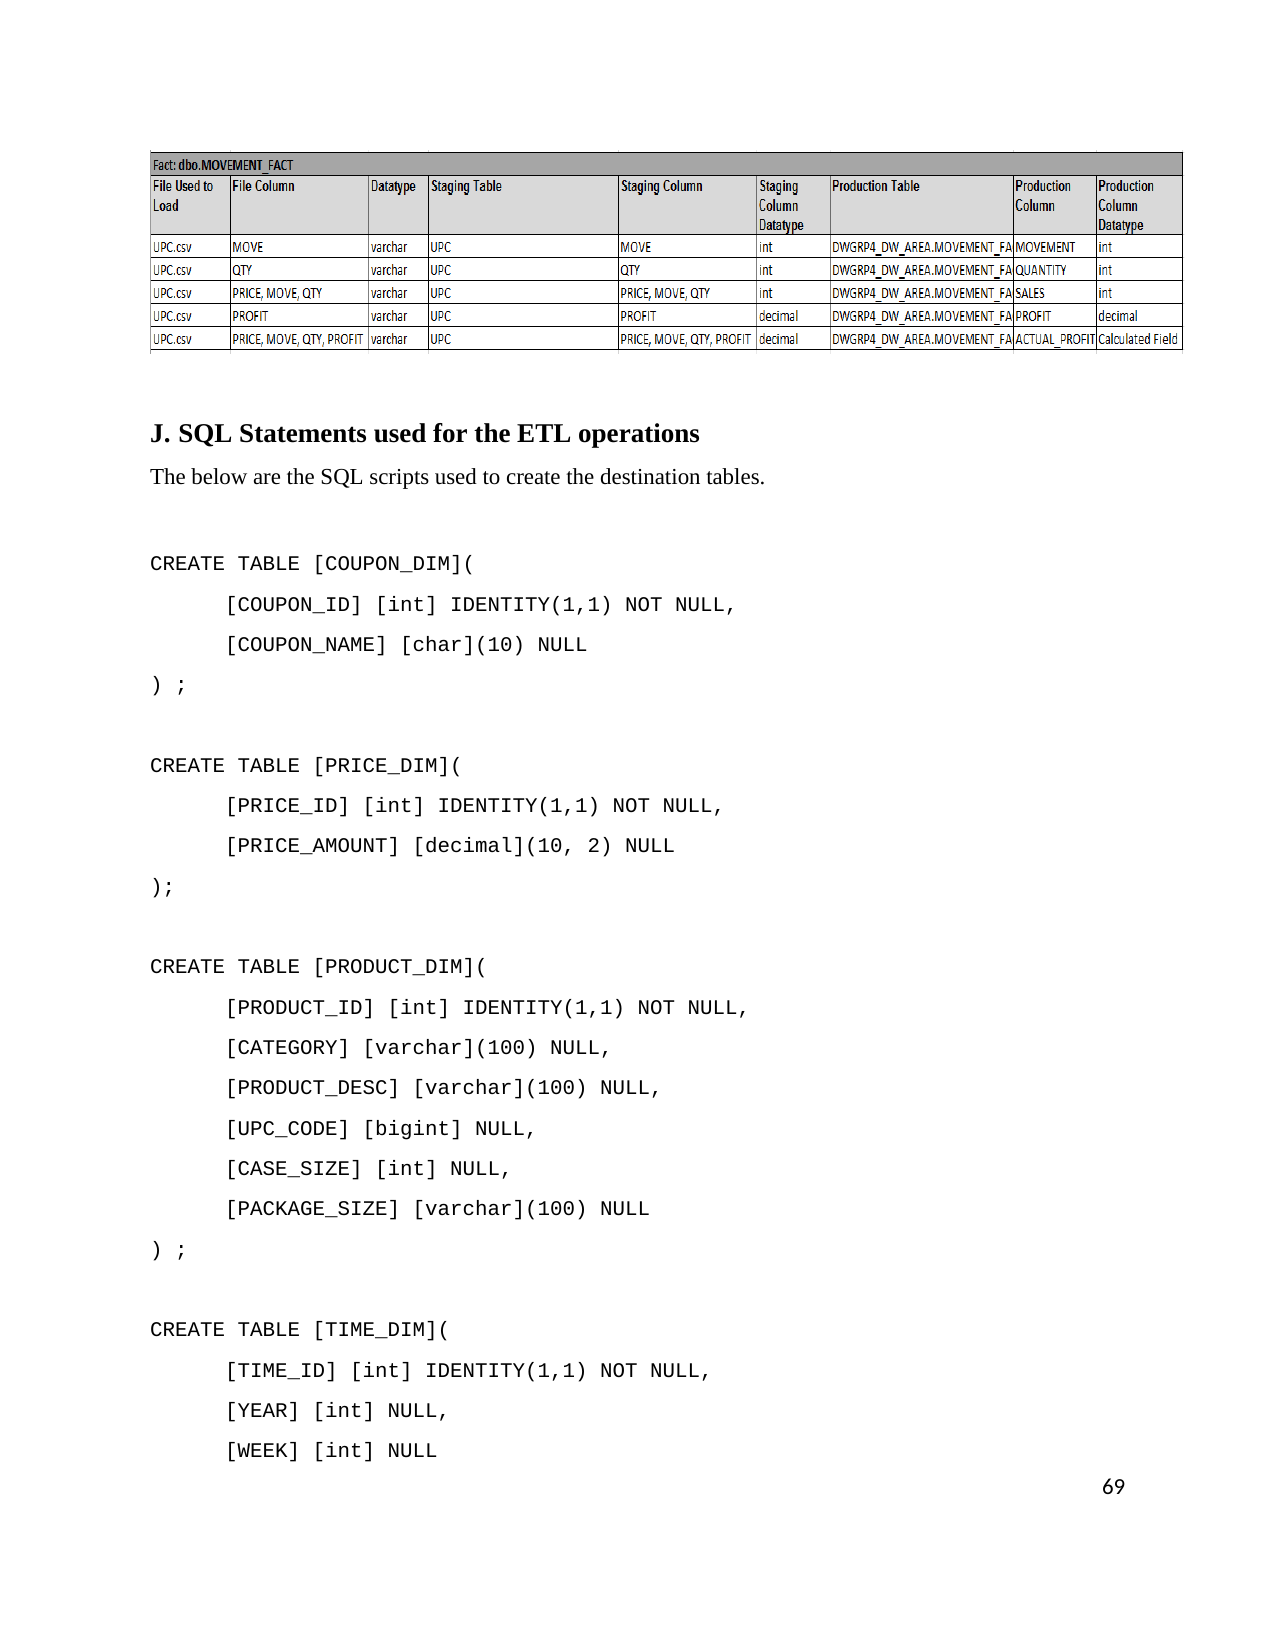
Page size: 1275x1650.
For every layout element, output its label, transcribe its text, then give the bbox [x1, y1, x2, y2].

text CREATE TABLE [COUPON_DIM]( [150, 553, 1125, 577]
text ) ; [150, 674, 1125, 698]
text [CASE_SIZE] [int] NULL, [150, 1158, 1125, 1182]
text The below are the SQL scripts used to create the destination tables. [150, 463, 1125, 489]
picture [150, 150, 1185, 354]
text [PRICE_AMOUNT] [decimal](10, 2) NULL [150, 836, 1125, 859]
text [PRICE_ID] [int] IDENTITY(1,1) NOT NULL, [150, 795, 1125, 819]
text [TIME_ID] [int] IDENTITY(1,1) NOT NULL, [150, 1359, 1125, 1383]
text [YEAR] [int] NULL, [150, 1400, 1125, 1423]
text CREATE TABLE [PRODUCT_DIM]( [150, 956, 1125, 980]
subtitle SQL Statements used for the ETL operations [150, 417, 1125, 448]
text [CATEGORY] [varchar](100) NULL, [150, 1037, 1125, 1061]
text [COUPON_NAME] [char](10) NULL [150, 634, 1125, 658]
text [PRODUCT_ID] [int] IDENTITY(1,1) NOT NULL, [150, 997, 1125, 1020]
text [PRODUCT_DESC] [varchar](100) NULL, [150, 1077, 1125, 1101]
text [COUPON_ID] [int] IDENTITY(1,1) NOT NULL, [150, 594, 1125, 617]
text [UPC_CODE] [bigint] NULL, [150, 1118, 1125, 1141]
text ) ; [150, 1239, 1125, 1262]
text CREATE TABLE [PRICE_DIM]( [150, 755, 1125, 778]
text [PACKAGE_SIZE] [varchar](100) NULL [150, 1198, 1125, 1222]
text ); [150, 876, 1125, 899]
text [WEEK] [int] NULL [150, 1440, 1125, 1464]
text CREATE TABLE [TIME_DIM]( [150, 1319, 1125, 1343]
